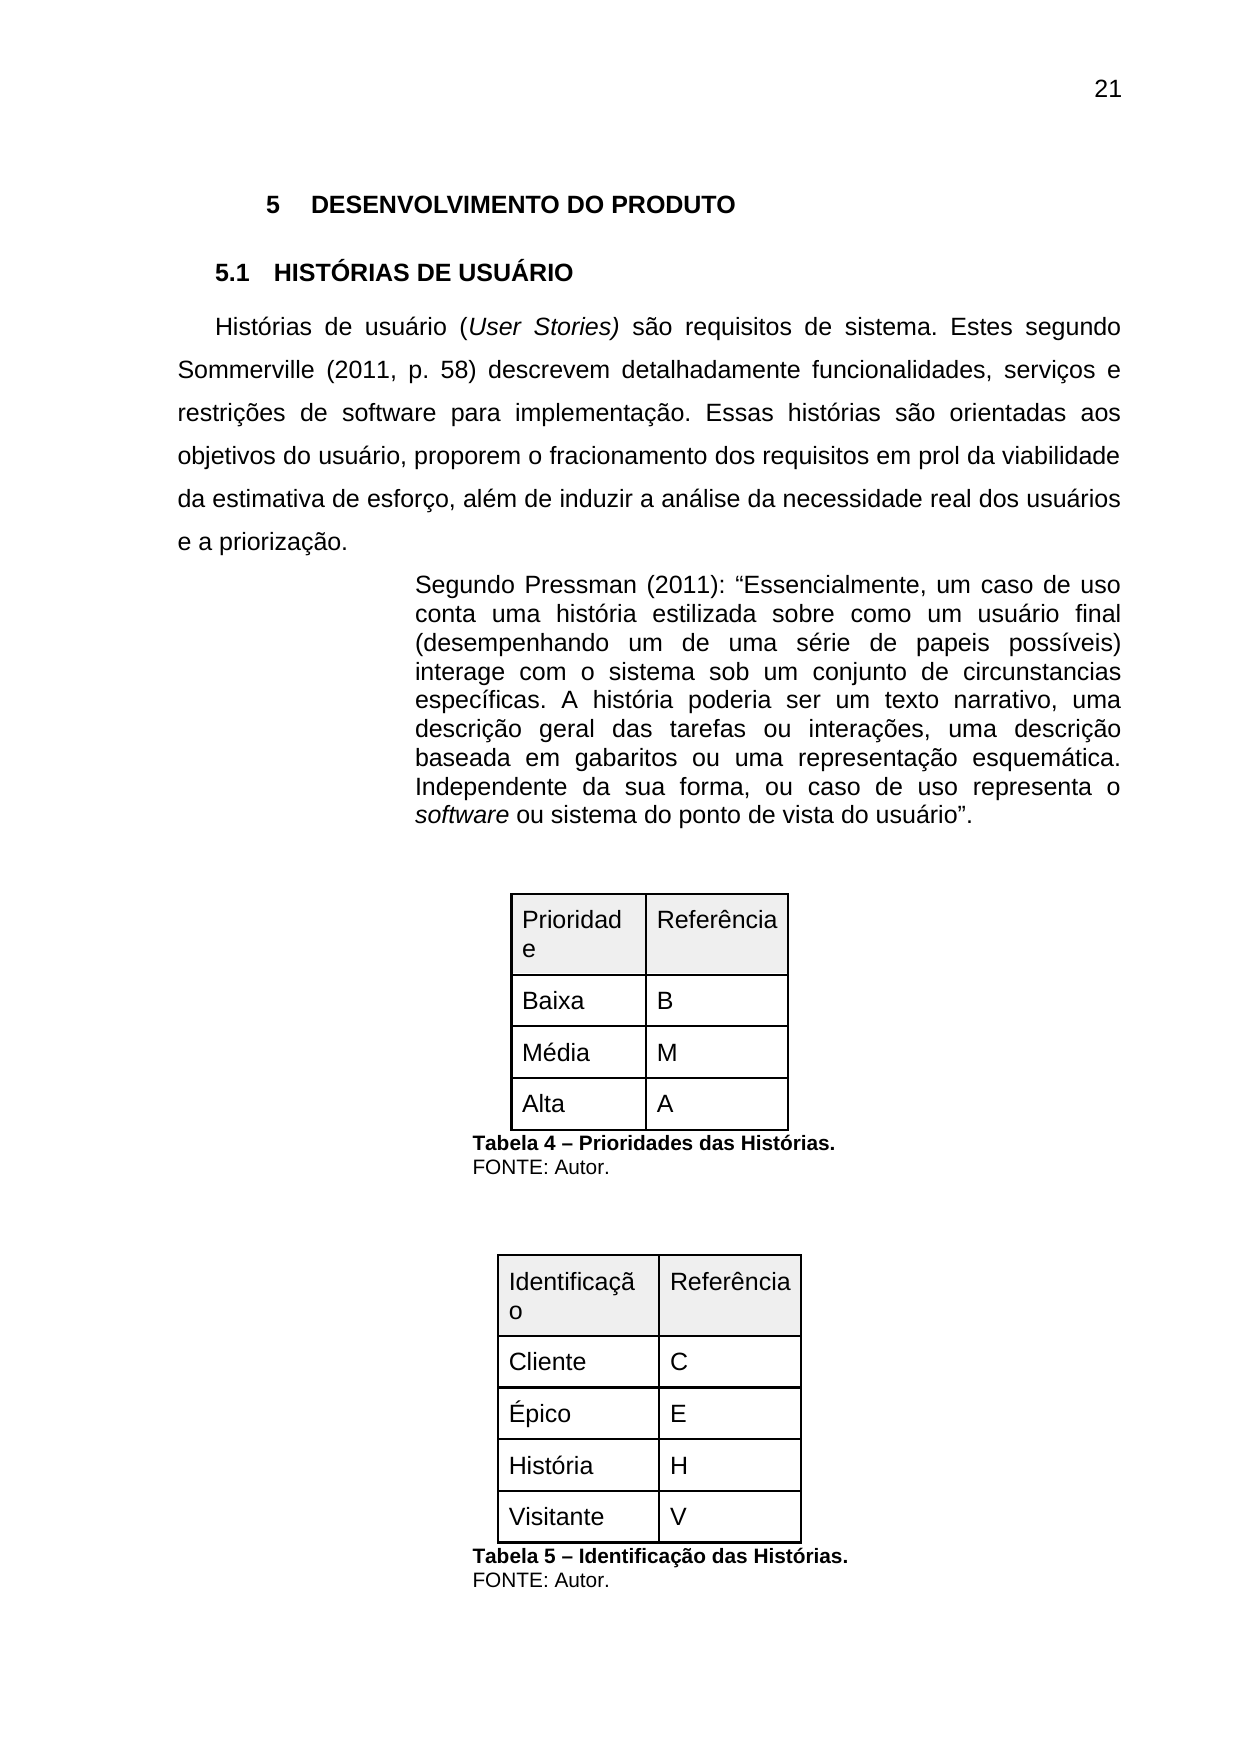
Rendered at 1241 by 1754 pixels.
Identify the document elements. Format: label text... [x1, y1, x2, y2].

table_cell H [660, 1440, 800, 1490]
table_cell Épico [499, 1389, 658, 1438]
subtitle DESENVOLVIMENTO DO PRODUTO [266, 190, 1122, 218]
table_cell V [660, 1492, 800, 1541]
table_cell M [647, 1027, 787, 1077]
table_header Prioridade [513, 895, 645, 973]
table_cell Alta [513, 1079, 645, 1128]
table_header Referência [660, 1256, 800, 1335]
table_cell Visitante [499, 1492, 658, 1541]
table_cell Média [513, 1027, 645, 1077]
table_cell Baixa [513, 976, 645, 1025]
table_cell E [660, 1389, 800, 1438]
text Segundo Pressman (2011): “Essencialmente, um caso de uso conta uma história estilizada sobre como um usuário final (desempenhando um de uma série de papeis possíveis) interage com o sistema sob um conjunto de circunstancias específicas. A história poderia ser um texto narrativo, uma descrição geral das tarefas ou interações, uma descrição baseada em gabaritos ou uma representação esquemática. Independente da sua forma, ou caso de uso representa o software ou sistema do ponto de vista do usuário”. [415, 570, 1122, 829]
table_cell B [647, 976, 787, 1025]
text Histórias de usuário (User Stories) são requisitos de sistema. Estes segundo Sommerville (2011, p. 58) descrevem detalhadamente funcionalidades, serviços e restrições de software para implementação. Essas histórias são orientadas aos objetivos do usuário, proporem o fracionamento dos requisitos em prol da viabilidade da estimativa de esforço, além de induzir a análise da necessidade real dos usuários e a priorização. [177, 312, 1122, 556]
table_cell A [647, 1079, 787, 1128]
table_header Referência [647, 895, 787, 973]
table_cell Cliente [499, 1337, 658, 1386]
table_cell História [499, 1440, 658, 1490]
list FONTE: Autor. [472, 1567, 1122, 1591]
text FONTE: Autor. [472, 1154, 1122, 1178]
table_cell C [660, 1337, 800, 1386]
subtitle HISTÓRIAS DE USUÁRIO [215, 258, 1122, 287]
table_header Identificação [499, 1256, 658, 1335]
